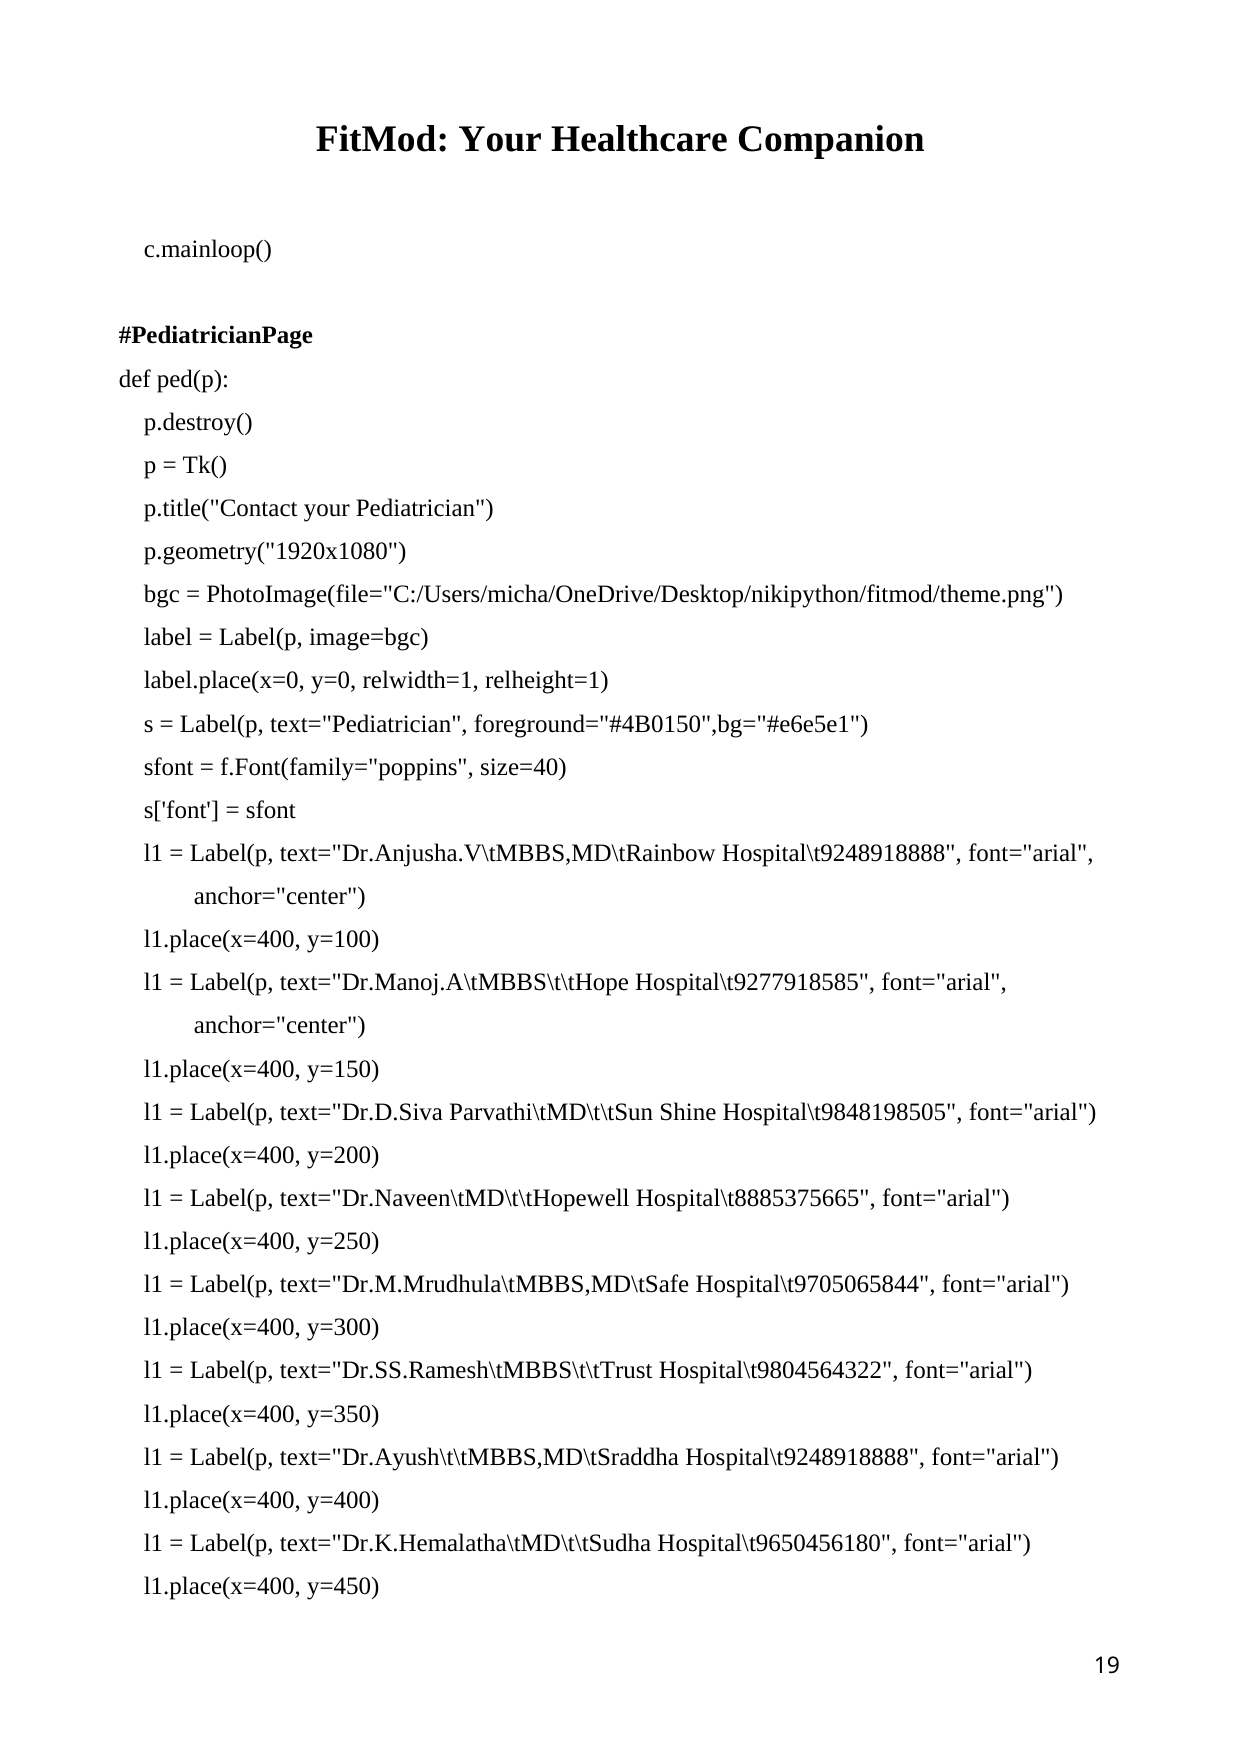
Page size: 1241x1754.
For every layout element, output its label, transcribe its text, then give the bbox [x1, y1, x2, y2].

text l1 = Label(p, text="Dr.D.Siva Parvathi\tMD\t\tSun Shine Hospital\t9848198505", font="arial") [118, 1097, 1122, 1126]
text def ped(p): [118, 364, 1122, 392]
text s = Label(p, text="Pediatrician", foreground="#4B0150",bg="#e6e5e1") [118, 709, 1122, 737]
text l1 = Label(p, text="Dr.SS.Ramesh\tMBBS\t\tTrust Hospital\t9804564322", font="arial") [118, 1356, 1122, 1384]
text l1 = Label(p, text="Dr.Naveen\tMD\t\tHopewell Hospital\t8885375665", font="arial") [118, 1183, 1122, 1212]
text anchor="center") [118, 1011, 1122, 1039]
text sfont = f.Font(family="poppins", size=40) [118, 752, 1122, 781]
text l1.place(x=400, y=300) [118, 1312, 1122, 1341]
text #PediatricianPage [118, 321, 1122, 349]
text bgc = PhotoImage(file="C:/Users/micha/OneDrive/Desktop/nikipython/fitmod/theme.png") [118, 579, 1122, 608]
text p.destroy() [118, 407, 1122, 436]
text label.place(x=0, y=0, relwidth=1, relheight=1) [118, 666, 1122, 694]
text l1.place(x=400, y=450) [118, 1571, 1122, 1600]
text l1.place(x=400, y=150) [118, 1054, 1122, 1082]
text l1 = Label(p, text="Dr.M.Mrudhula\tMBBS,MD\tSafe Hospital\t9705065844", font="arial") [118, 1269, 1122, 1298]
text p = Tk() [118, 450, 1122, 479]
text p.geometry("1920x1080") [118, 536, 1122, 565]
text anchor="center") [118, 881, 1122, 910]
text l1 = Label(p, text="Dr.Ayush\t\tMBBS,MD\tSraddha Hospital\t9248918888", font="arial") [118, 1442, 1122, 1471]
text l1.place(x=400, y=400) [118, 1485, 1122, 1514]
text s['font'] = sfont [118, 795, 1122, 824]
text l1.place(x=400, y=200) [118, 1140, 1122, 1169]
text l1.place(x=400, y=250) [118, 1226, 1122, 1255]
text c.mainloop() [118, 234, 1122, 263]
text p.title("Contact your Pediatrician") [118, 493, 1122, 522]
text l1.place(x=400, y=350) [118, 1399, 1122, 1427]
text l1 = Label(p, text="Dr.K.Hemalatha\tMD\t\tSudha Hospital\t9650456180", font="arial") [118, 1528, 1122, 1557]
text label = Label(p, image=bgc) [118, 622, 1122, 651]
text l1.place(x=400, y=100) [118, 924, 1122, 953]
text l1 = Label(p, text="Dr.Manoj.A\tMBBS\t\tHope Hospital\t9277918585", font="arial", [118, 967, 1122, 996]
text l1 = Label(p, text="Dr.Anjusha.V\tMBBS,MD\tRainbow Hospital\t9248918888", font="arial", [118, 838, 1122, 867]
